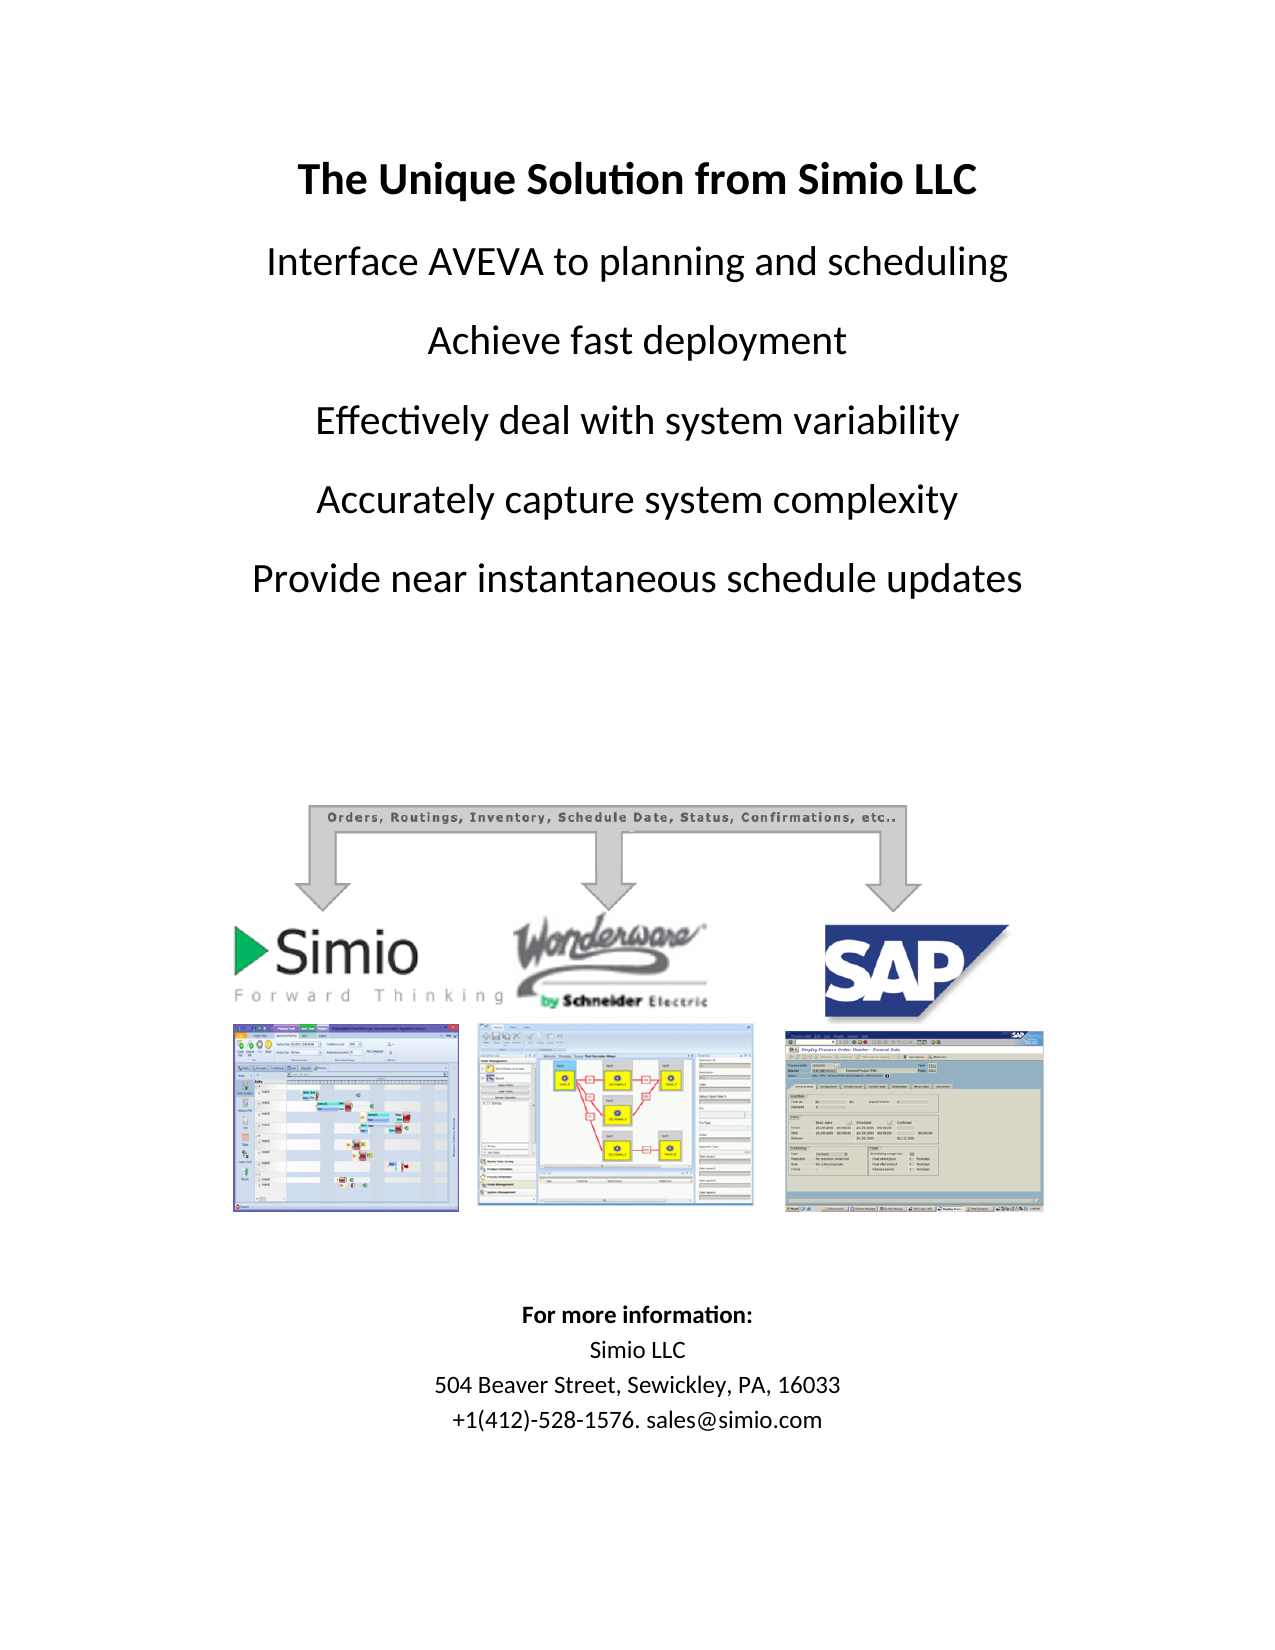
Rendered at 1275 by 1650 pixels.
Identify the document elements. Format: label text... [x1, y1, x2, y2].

text For more information: [150, 1299, 1125, 1329]
picture [225, 790, 1050, 1221]
text Accurately capture system complexity [150, 473, 1125, 524]
text Effectively deal with system variability [150, 394, 1125, 444]
text The Unique Solution from Simio LLC [150, 150, 1125, 206]
text Simio LLC [150, 1334, 1125, 1364]
text +1(412)-528-1576. sales@simio.com [150, 1404, 1125, 1434]
text Achieve fast deployment [150, 314, 1125, 365]
text Provide near instantaneous schedule updates [150, 552, 1125, 603]
text Interface AVEVA to planning and scheduling [150, 235, 1125, 286]
text 504 Beaver Street, Sewickley, PA, 16033 [150, 1369, 1125, 1399]
